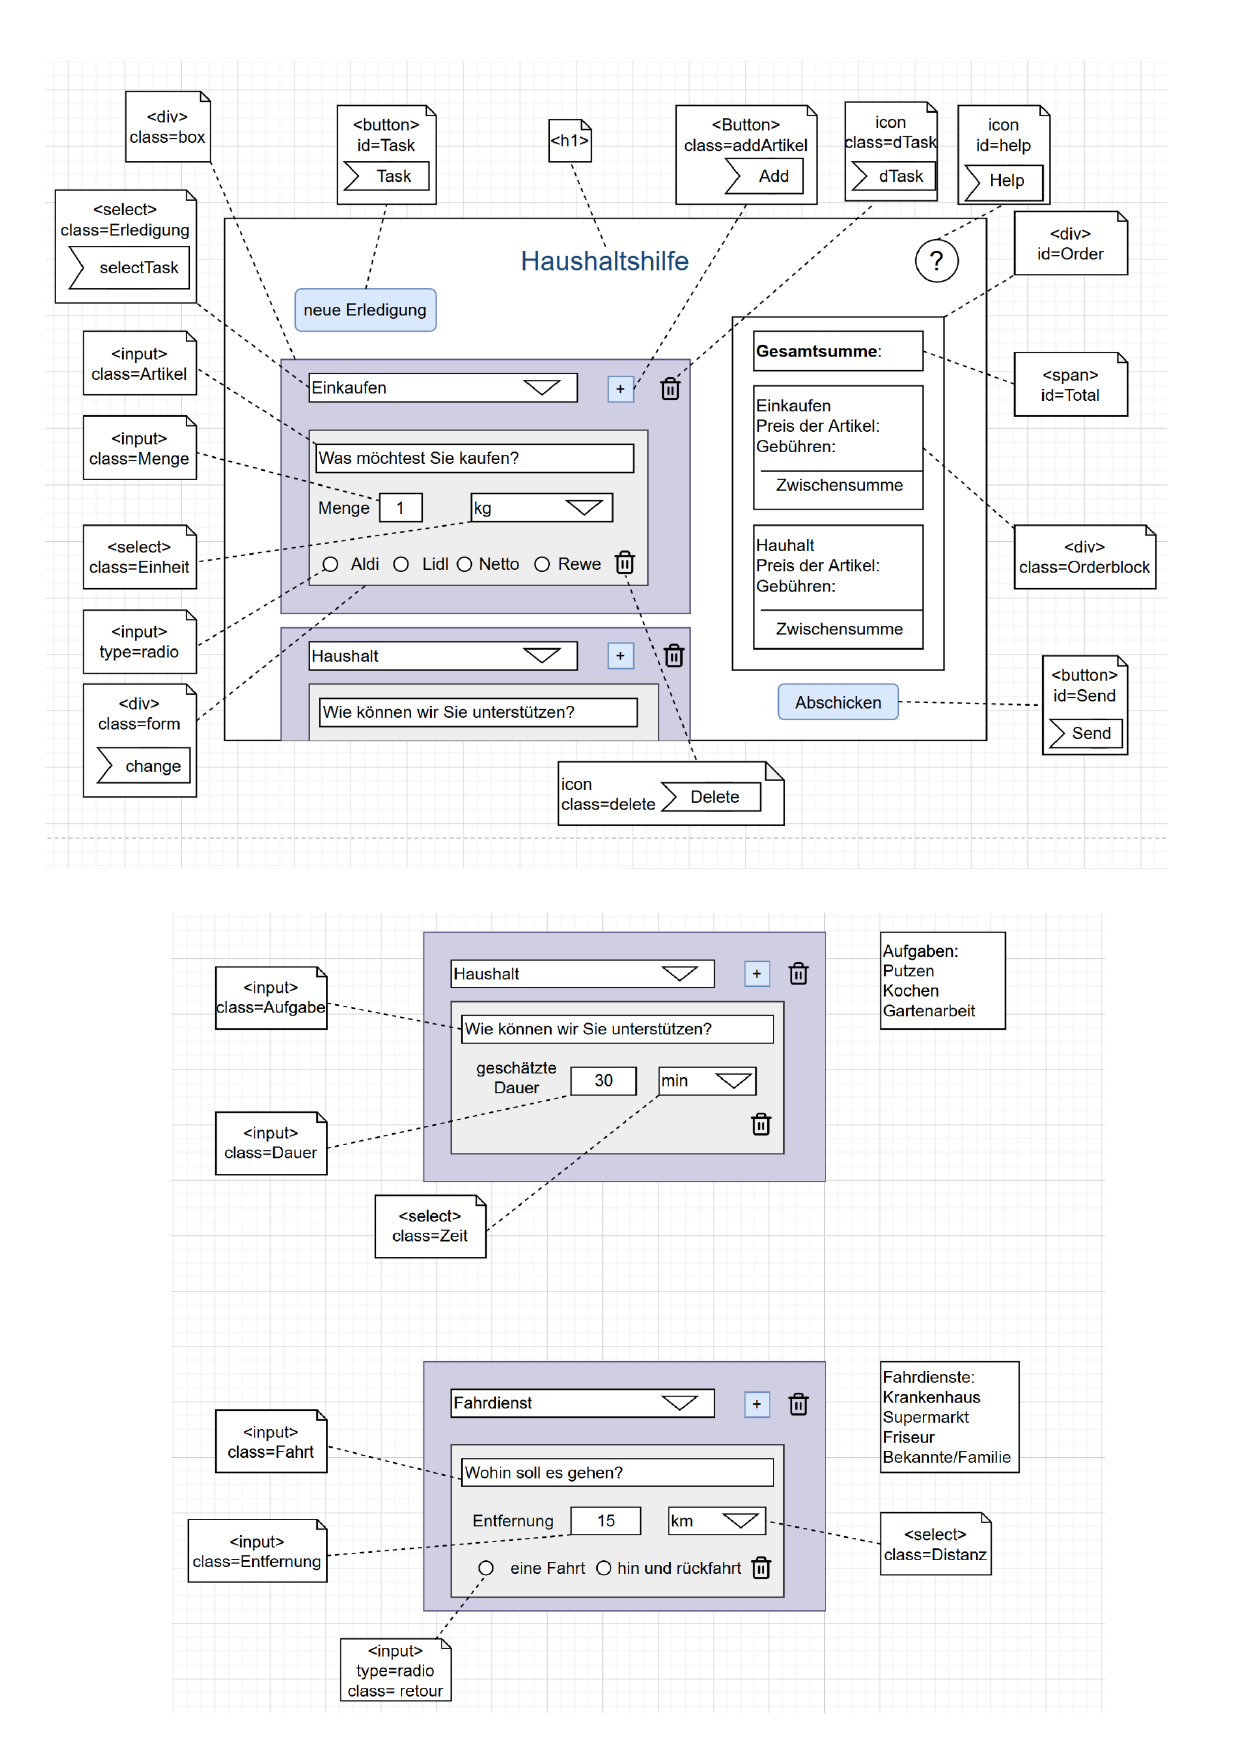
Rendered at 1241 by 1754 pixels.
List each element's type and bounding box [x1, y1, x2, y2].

picture [45, 61, 1168, 869]
picture [171, 913, 1105, 1713]
